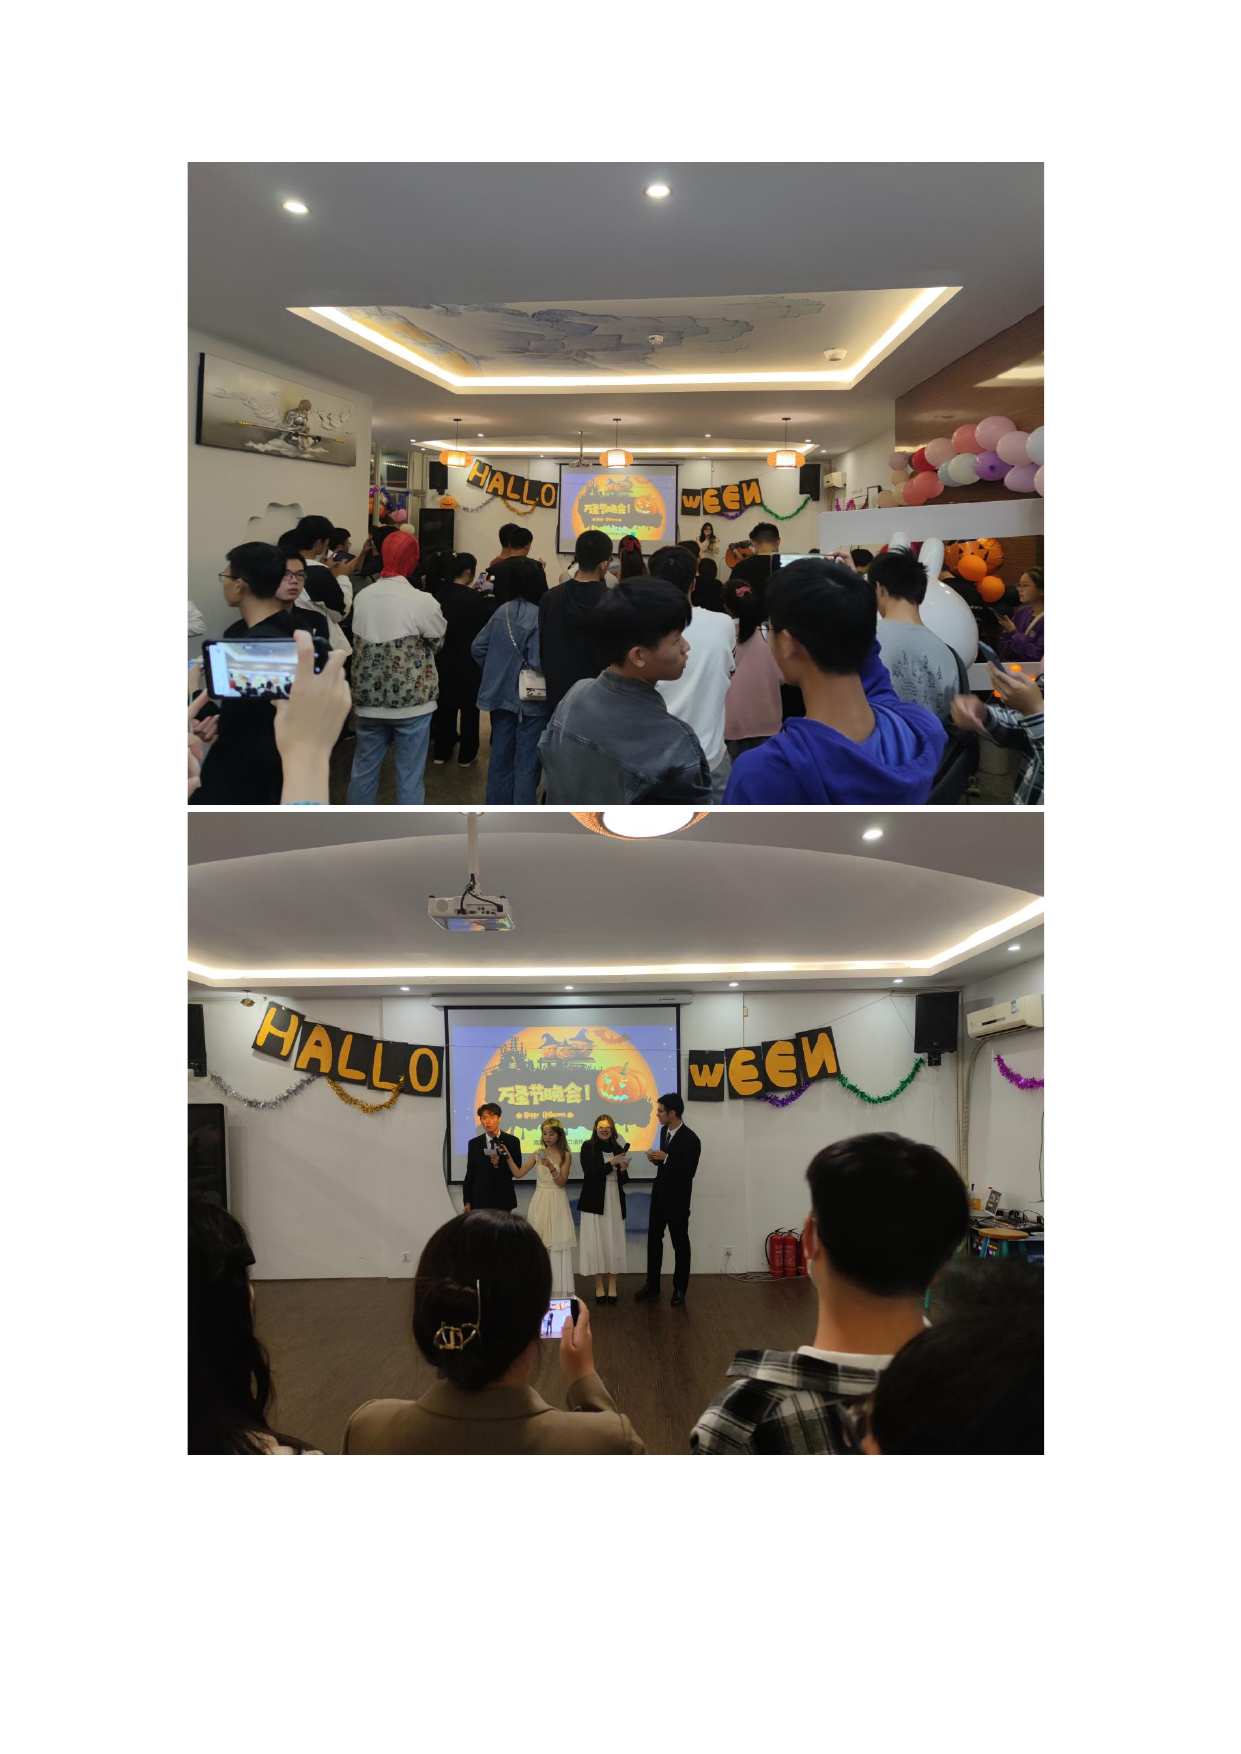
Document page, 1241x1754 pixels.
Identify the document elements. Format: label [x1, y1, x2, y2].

picture [187, 812, 1045, 1455]
picture [187, 162, 1045, 805]
